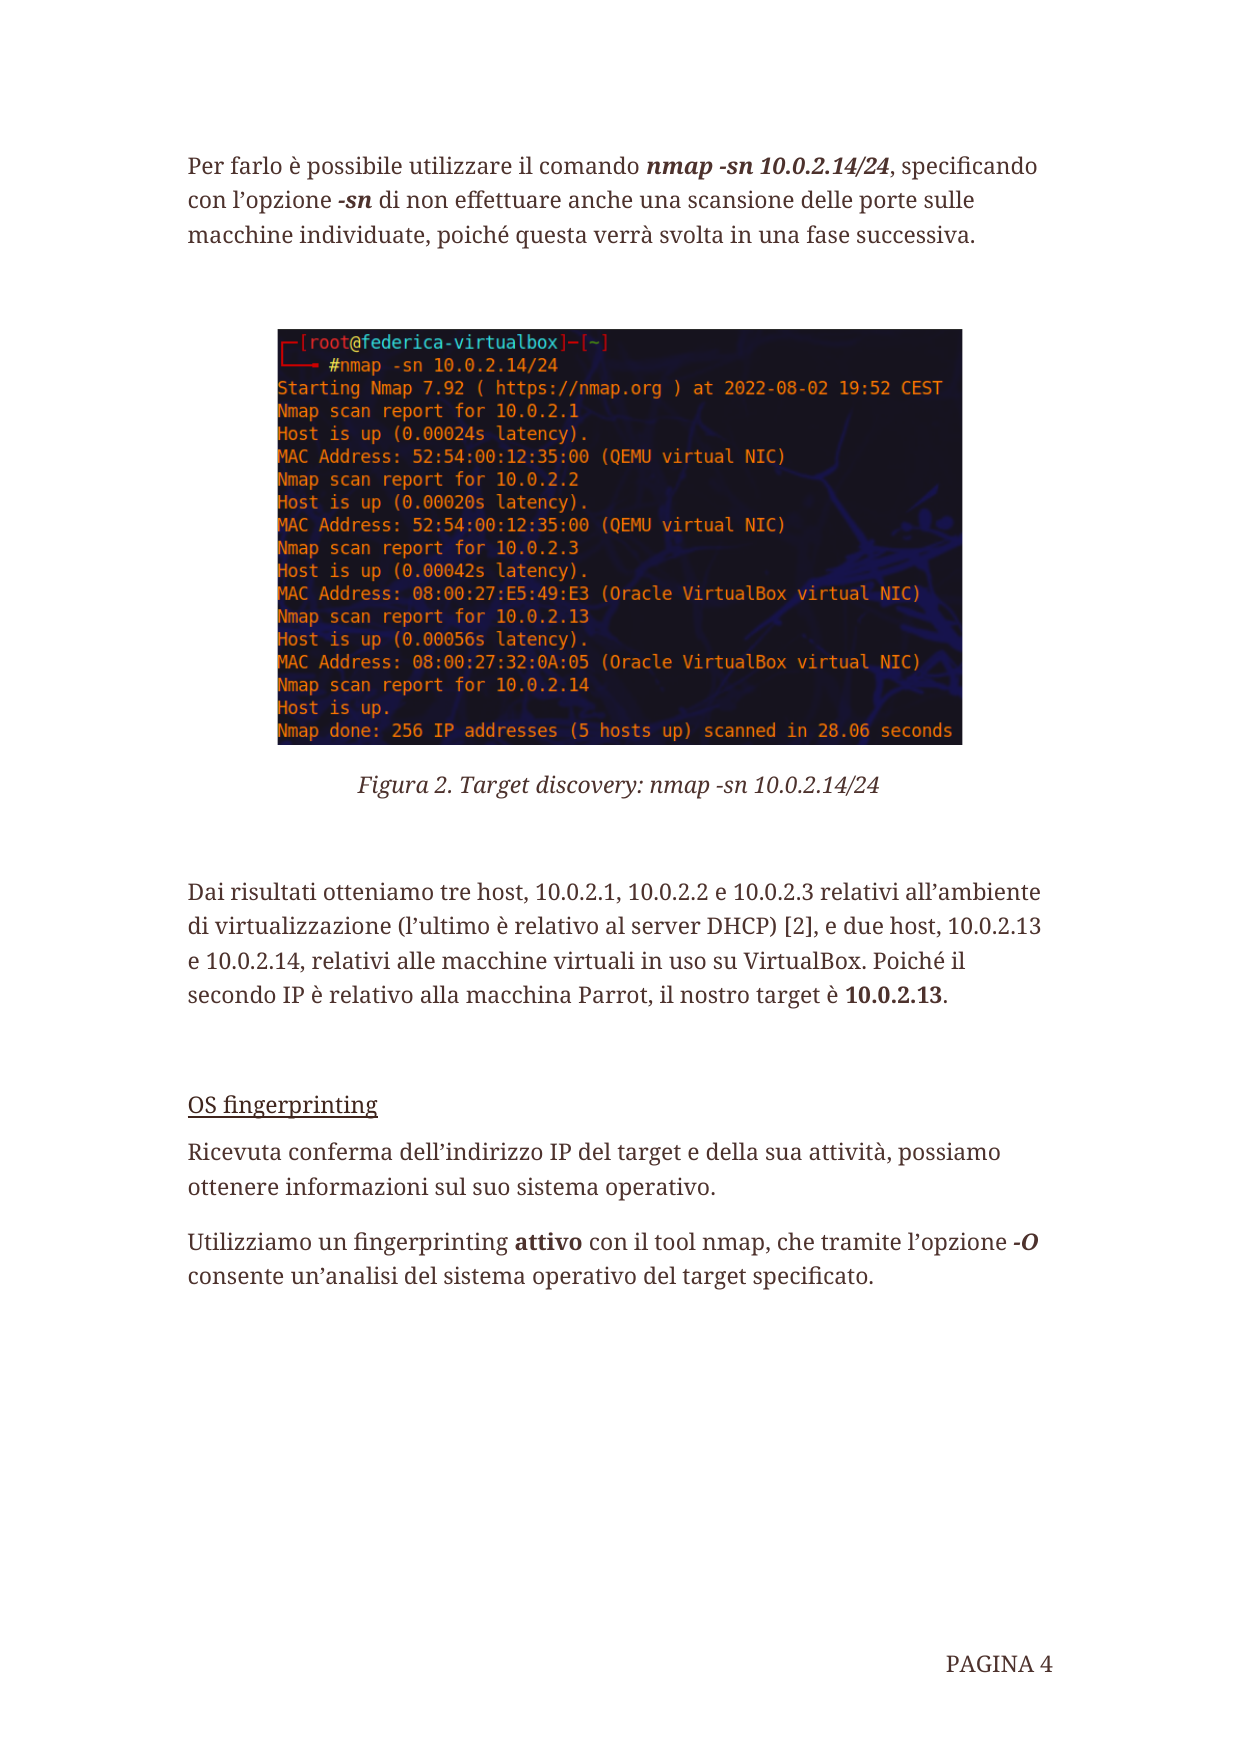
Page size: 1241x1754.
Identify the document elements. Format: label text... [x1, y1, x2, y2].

picture [277, 329, 963, 745]
text Utilizziamo un fingerprinting attivo con il tool nmap, che tramite l’opzione -O consente un’analisi del sistema operativo del target specificato. [187, 1226, 1053, 1292]
subtitle OS fingerprinting [187, 1089, 1053, 1121]
text Ricevuta conferma dell’indirizzo IP del target e della sua attività, possiamo ottenere informazioni sul suo sistema operativo. [187, 1136, 1053, 1202]
text Dai risultati otteniamo tre host, 10.0.2.1, 10.0.2.2 e 10.0.2.3 relativi all’ambiente di virtualizzazione (l’ultimo è relativo al server DHCP), e due host, 10.0.2.13 e 10.0.2.14, relativi alle macchine virtuali in uso su VirtualBox. Poiché il secondo IP è relativo alla macchina Parrot, il nostro target è 10.0.2.13. [187, 876, 1053, 1010]
text Per farlo è possibile utilizzare il comando nmap -sn 10.0.2.14/24, specificando con l’opzione -sn di non effettuare anche una scansione delle porte sulle macchine individuate, poiché questa verrà svolta in una fase successiva. [187, 150, 1053, 250]
